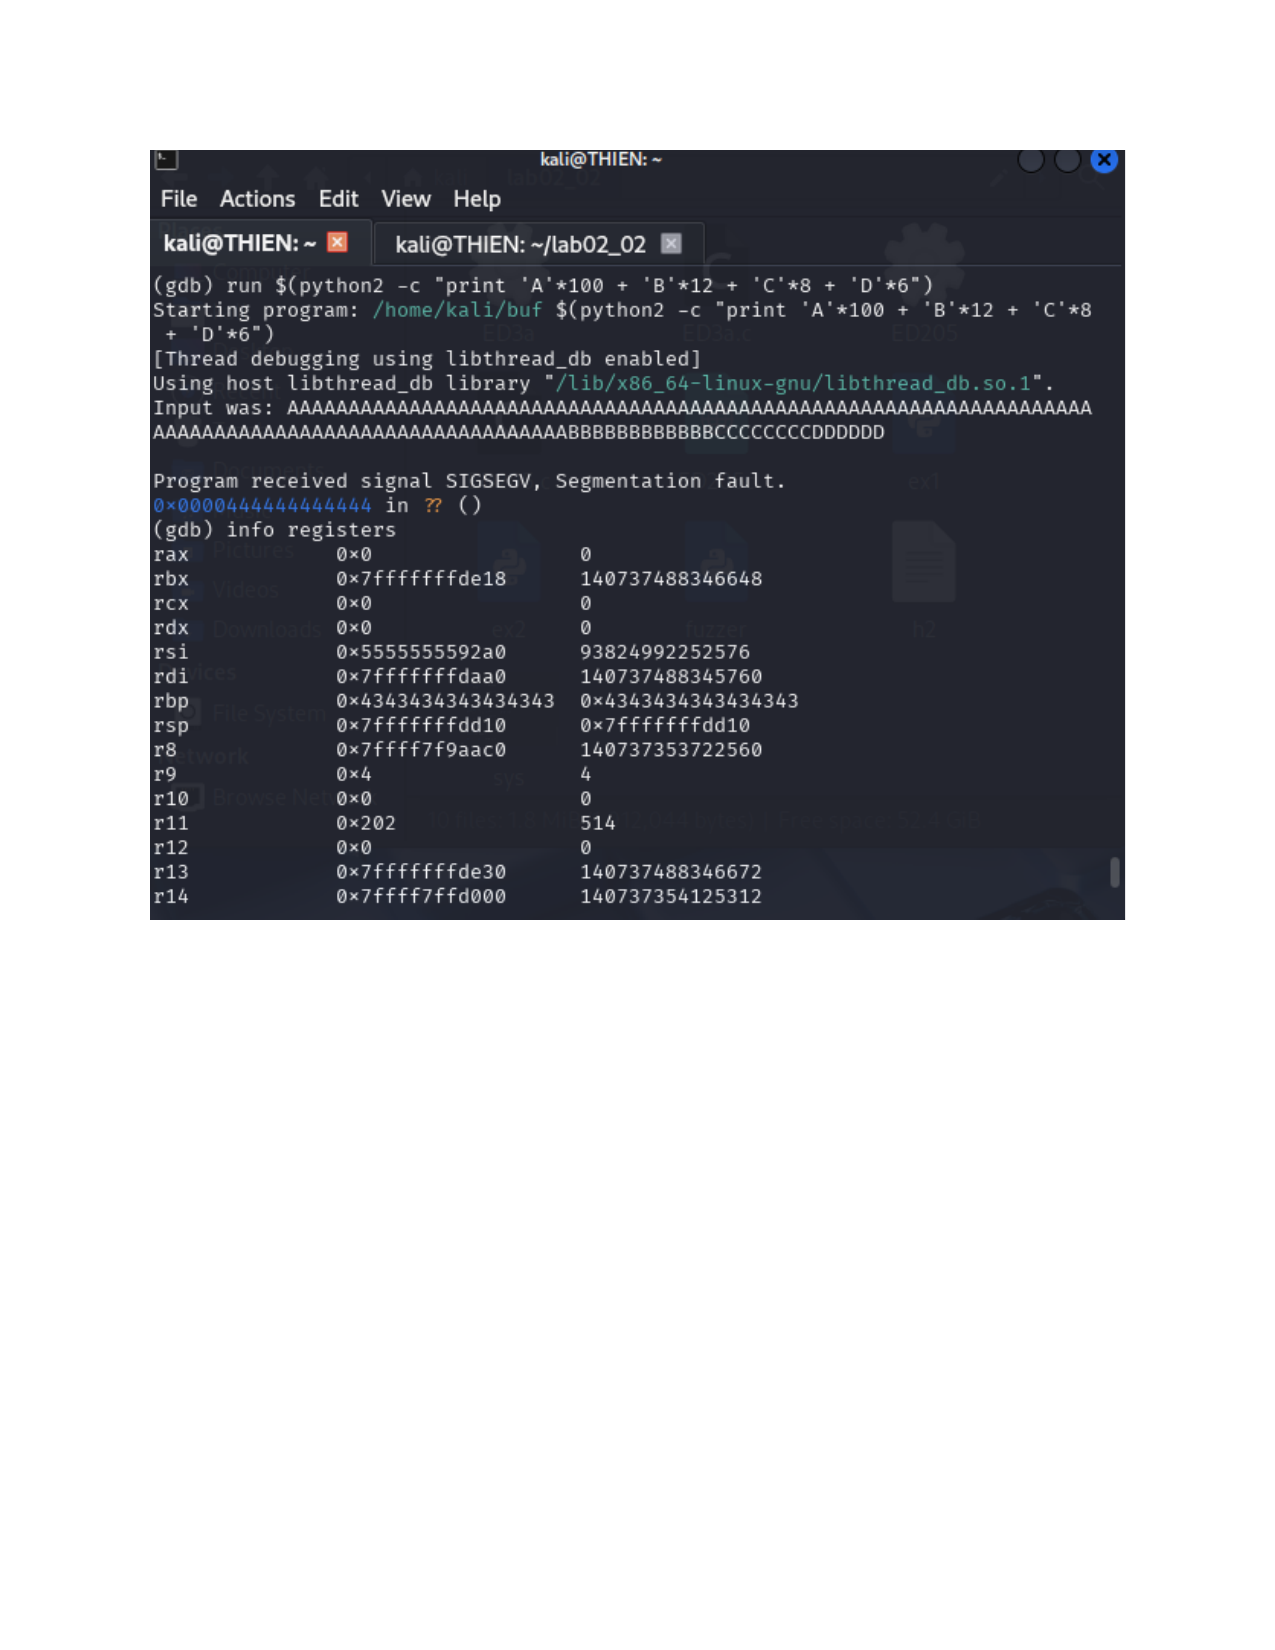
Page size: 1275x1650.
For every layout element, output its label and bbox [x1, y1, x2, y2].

picture [150, 150, 1125, 920]
